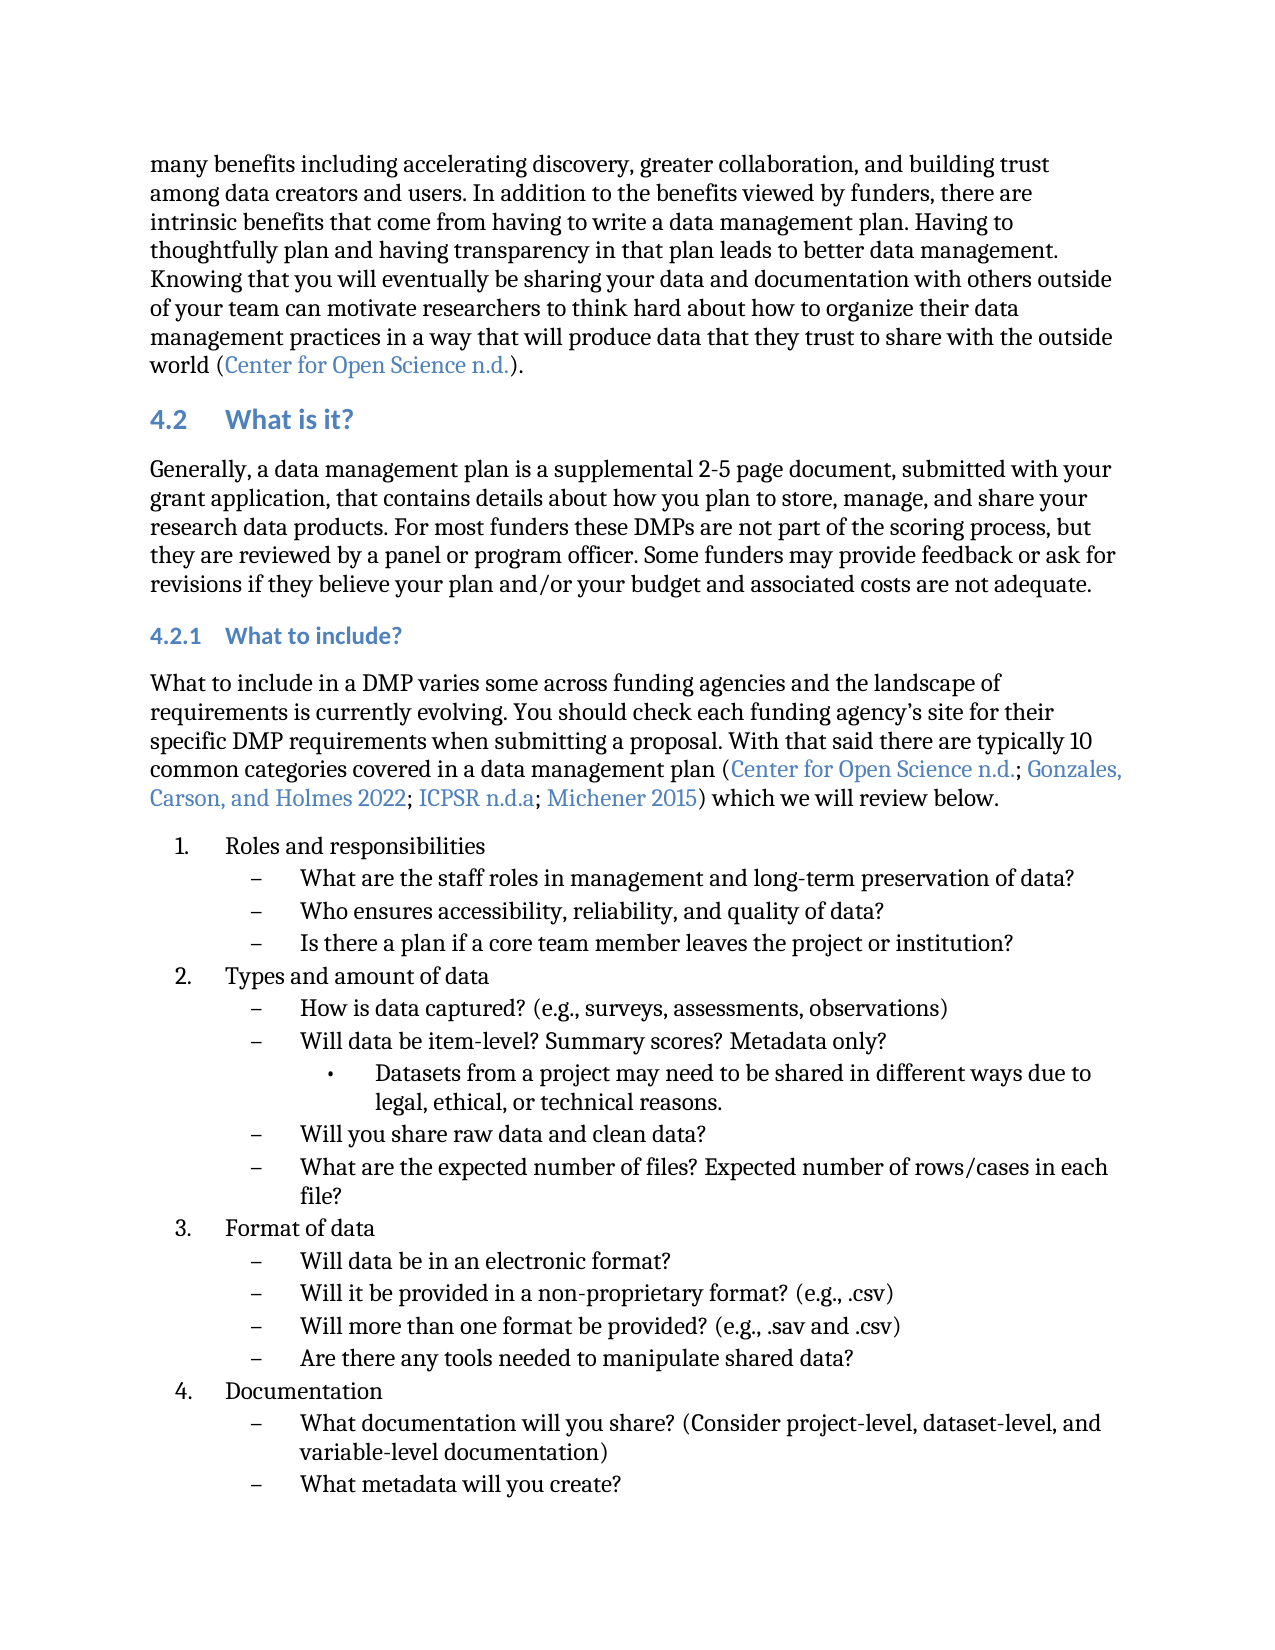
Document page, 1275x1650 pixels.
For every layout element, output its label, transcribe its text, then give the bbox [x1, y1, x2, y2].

subtitle 4.2 What is it? [150, 401, 1125, 436]
subtitle 4.2.1 What to include? [150, 620, 1125, 650]
list How is data captured? (e.g., surveys, assessments, observations) [250, 994, 1125, 1023]
list Is there a plan if a core team member leaves the project or institution? [250, 929, 1125, 958]
text Generally, a data management plan is a supplemental 2-5 page document, submitted with your grant application, that contains details about how you plan to store, manage, and share your research data products. For most funders these DMPs are not part of the scoring process, but they are reviewed by a panel or program officer. Some funders may provide feedback or ask for revisions if they believe your plan and/or your budget and associated costs are not adequate. [150, 455, 1125, 599]
list Types and amount of data [175, 962, 1125, 990]
list Will data be item-level? Summary scores? Metadata only? [250, 1027, 1125, 1055]
list Datasets from a project may need to be shared in different ways due to legal, ethical, or technical reasons. [325, 1059, 1125, 1117]
list What are the expected number of files? Expected number of rows/cases in each file? [250, 1153, 1125, 1210]
list Will you share raw data and clean data? [250, 1120, 1125, 1149]
list Will more than one format be provided? (e.g., .sav and .csv) [250, 1312, 1125, 1340]
list What documentation will you share? (Consider project-level, dataset-level, and variable-level documentation) [250, 1409, 1125, 1467]
list Will it be provided in a non-proprietary format? (e.g., .csv) [250, 1279, 1125, 1308]
list Who ensures accessibility, reliability, and quality of data? [250, 897, 1125, 925]
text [150, 150, 1125, 380]
list Will data be in an electronic format? [250, 1247, 1125, 1275]
list Format of data [175, 1214, 1125, 1243]
list What are the staff roles in management and long-term preservation of data? [250, 864, 1125, 893]
list Documentation [175, 1377, 1125, 1405]
list What metadata will you create? [250, 1470, 1125, 1499]
list Are there any tools needed to manipulate shared data? [250, 1344, 1125, 1373]
text What to include in a DMP varies some across funding agencies and the landscape of requirements is currently evolving. You should check each funding agency’s site for their specific DMP requirements when submitting a proposal. With that said there are typically 10 common categories covered in a data management plan (Center for Open Science n.d.; Gonzales, Carson, and Holmes 2022; ICPSR n.d.a; Michener 2015) which we will review below. [150, 669, 1125, 813]
list Roles and responsibilities [175, 832, 1125, 860]
